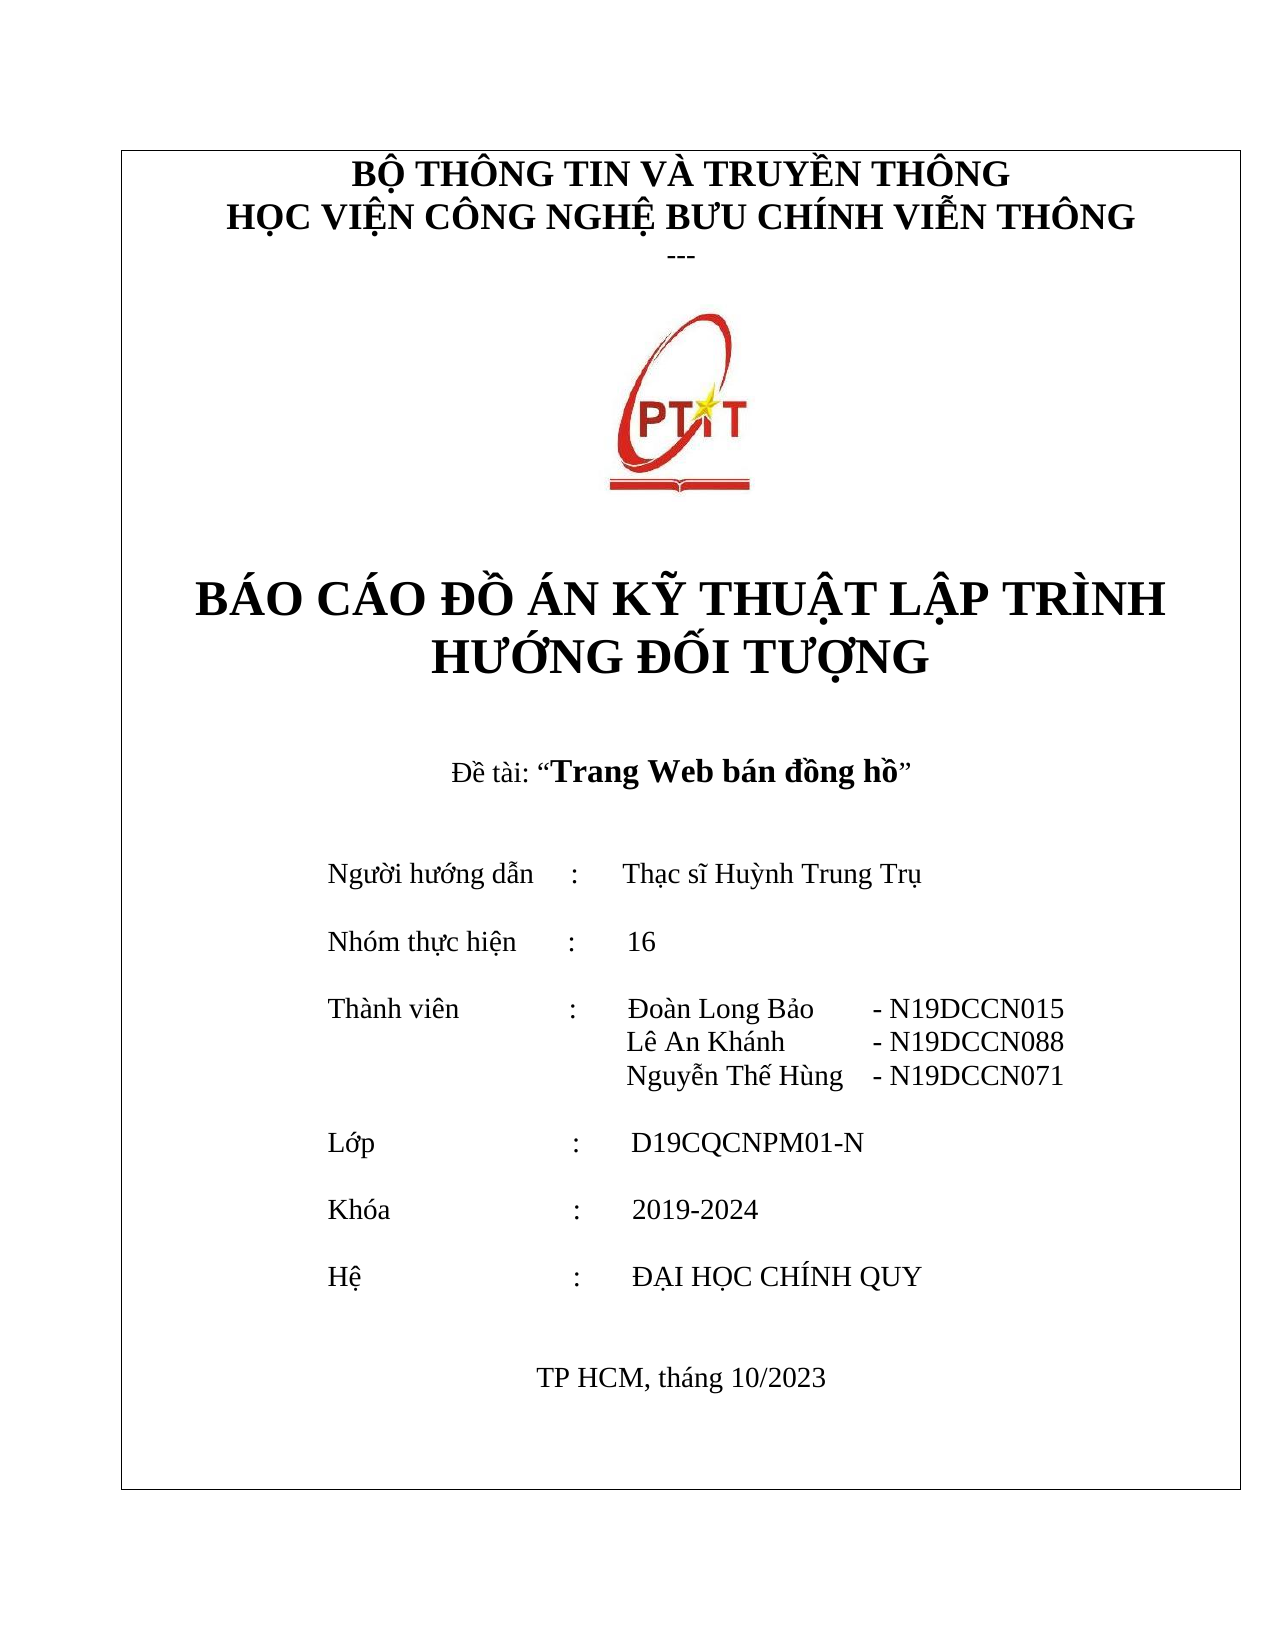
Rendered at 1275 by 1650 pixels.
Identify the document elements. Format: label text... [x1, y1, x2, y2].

picture [582, 304, 780, 502]
table_header BỘ THÔNG TIN VÀ TRUYỀN THÔNG HỌC VIỆN CÔNG NGHỆ BƯU CHÍNH VIỄN THÔNG --- BÁO CÁO ĐỒ ÁN KỸ THUẬT LẬP TRÌNH HƯỚNG ĐỐI TƯỢNG Đề tài: “Trang Web bán đồng hồ” Người hướng dẫn : Thạc sĩ Huỳnh Trung Trụ Nhóm thực hiện : 16 Thành viên : Đoàn Long Bảo - N19DCCN015 Lê An Khánh - N19DCCN088 Nguyễn Thế Hùng - N19DCCN071 Lớp : D19CQCNPM01-N Khóa : 2019-2024 Hệ : ĐẠI HỌC CHÍNH QUY TP HCM, tháng 10/2023 [122, 151, 1240, 1489]
